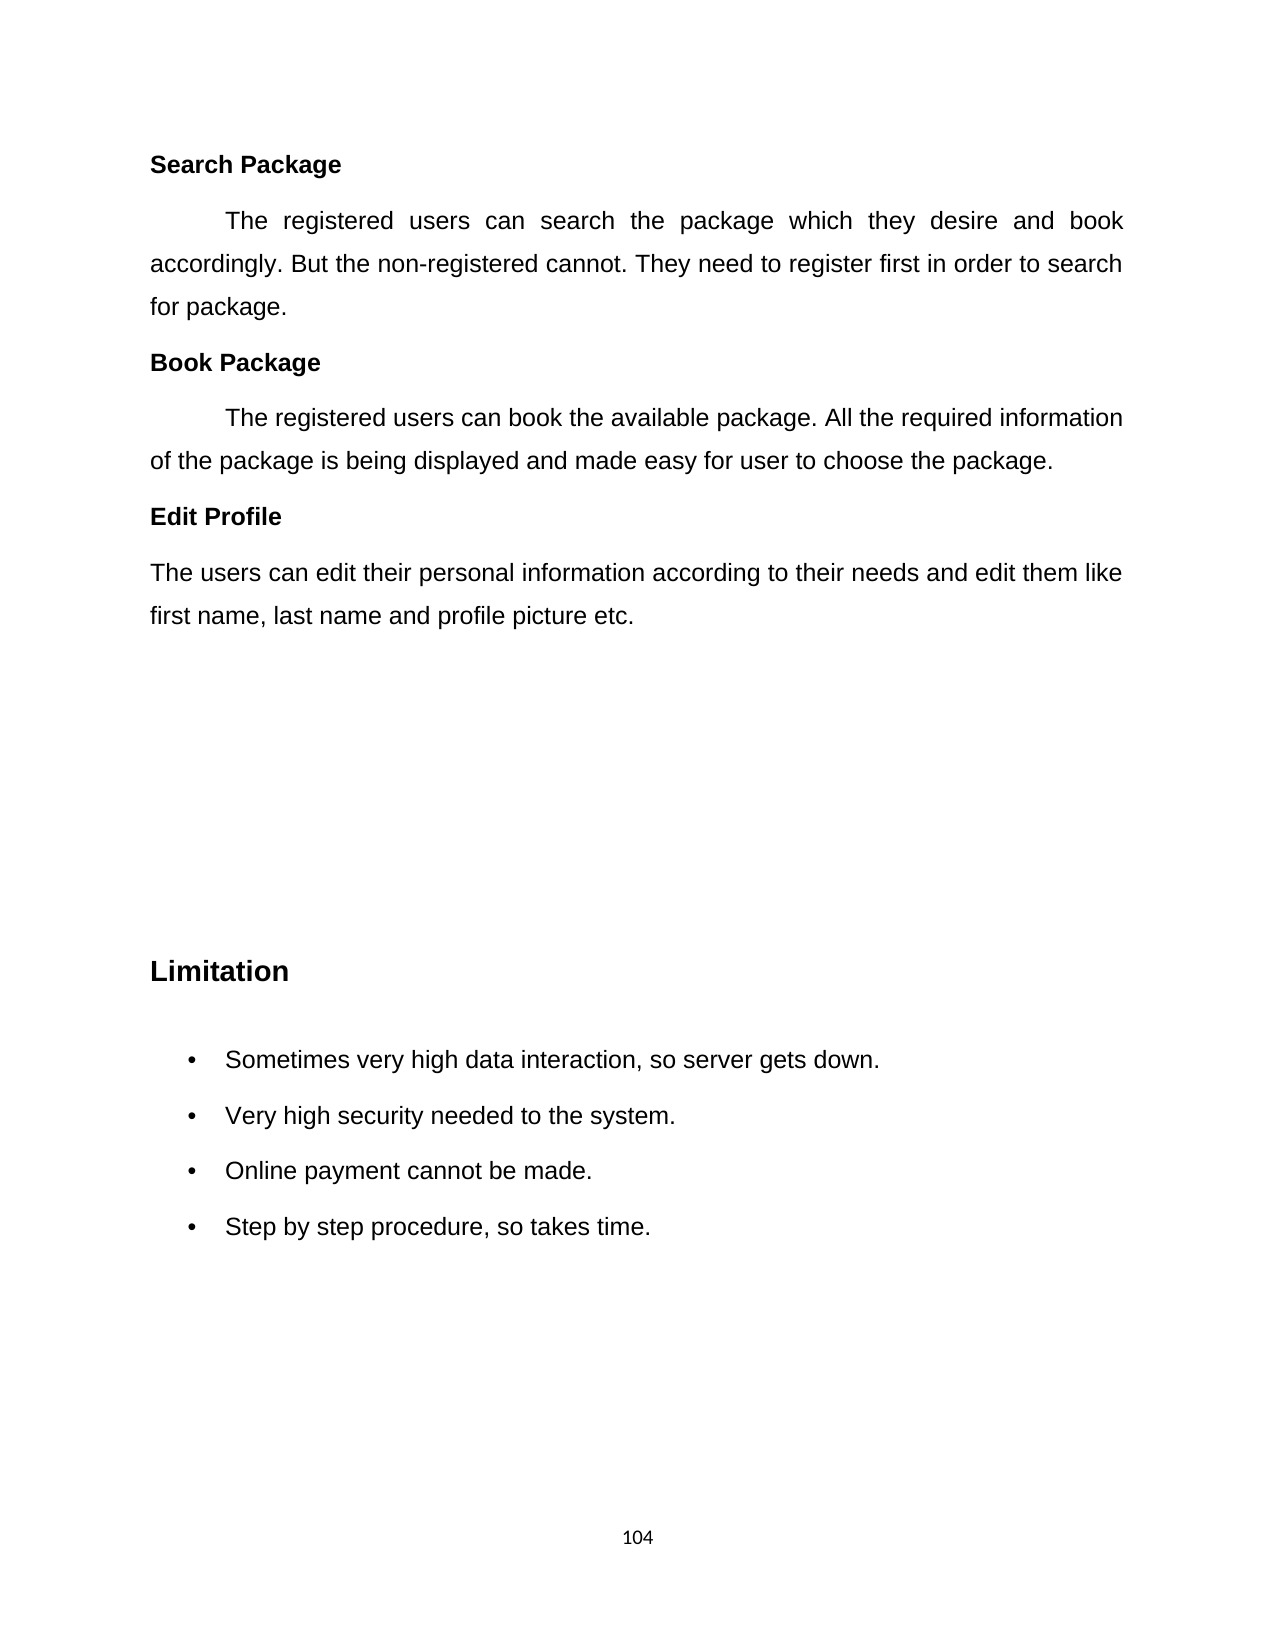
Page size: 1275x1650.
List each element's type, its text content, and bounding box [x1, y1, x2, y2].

list Very high security needed to the system. [187, 1101, 1125, 1129]
list Online payment cannot be made. [187, 1156, 1125, 1185]
text Search Package [150, 150, 1125, 179]
subtitle Limitation [150, 954, 1125, 988]
text The users can edit their personal information according to their needs and edit them like first name, last name and profile picture etc. [150, 557, 1125, 629]
list Step by step procedure, so takes time. [187, 1212, 1125, 1241]
list Sometimes very high data interaction, so server gets down. [187, 1045, 1125, 1074]
text The registered users can search the package which they desire and book accordingly. But the non-registered cannot. They need to register first in order to search for package. [150, 206, 1125, 321]
text Book Package [150, 347, 1125, 376]
text Edit Profile [150, 502, 1125, 531]
text The registered users can book the available package. All the required information of the package is being displayed and made easy for user to choose the package. [150, 403, 1125, 475]
